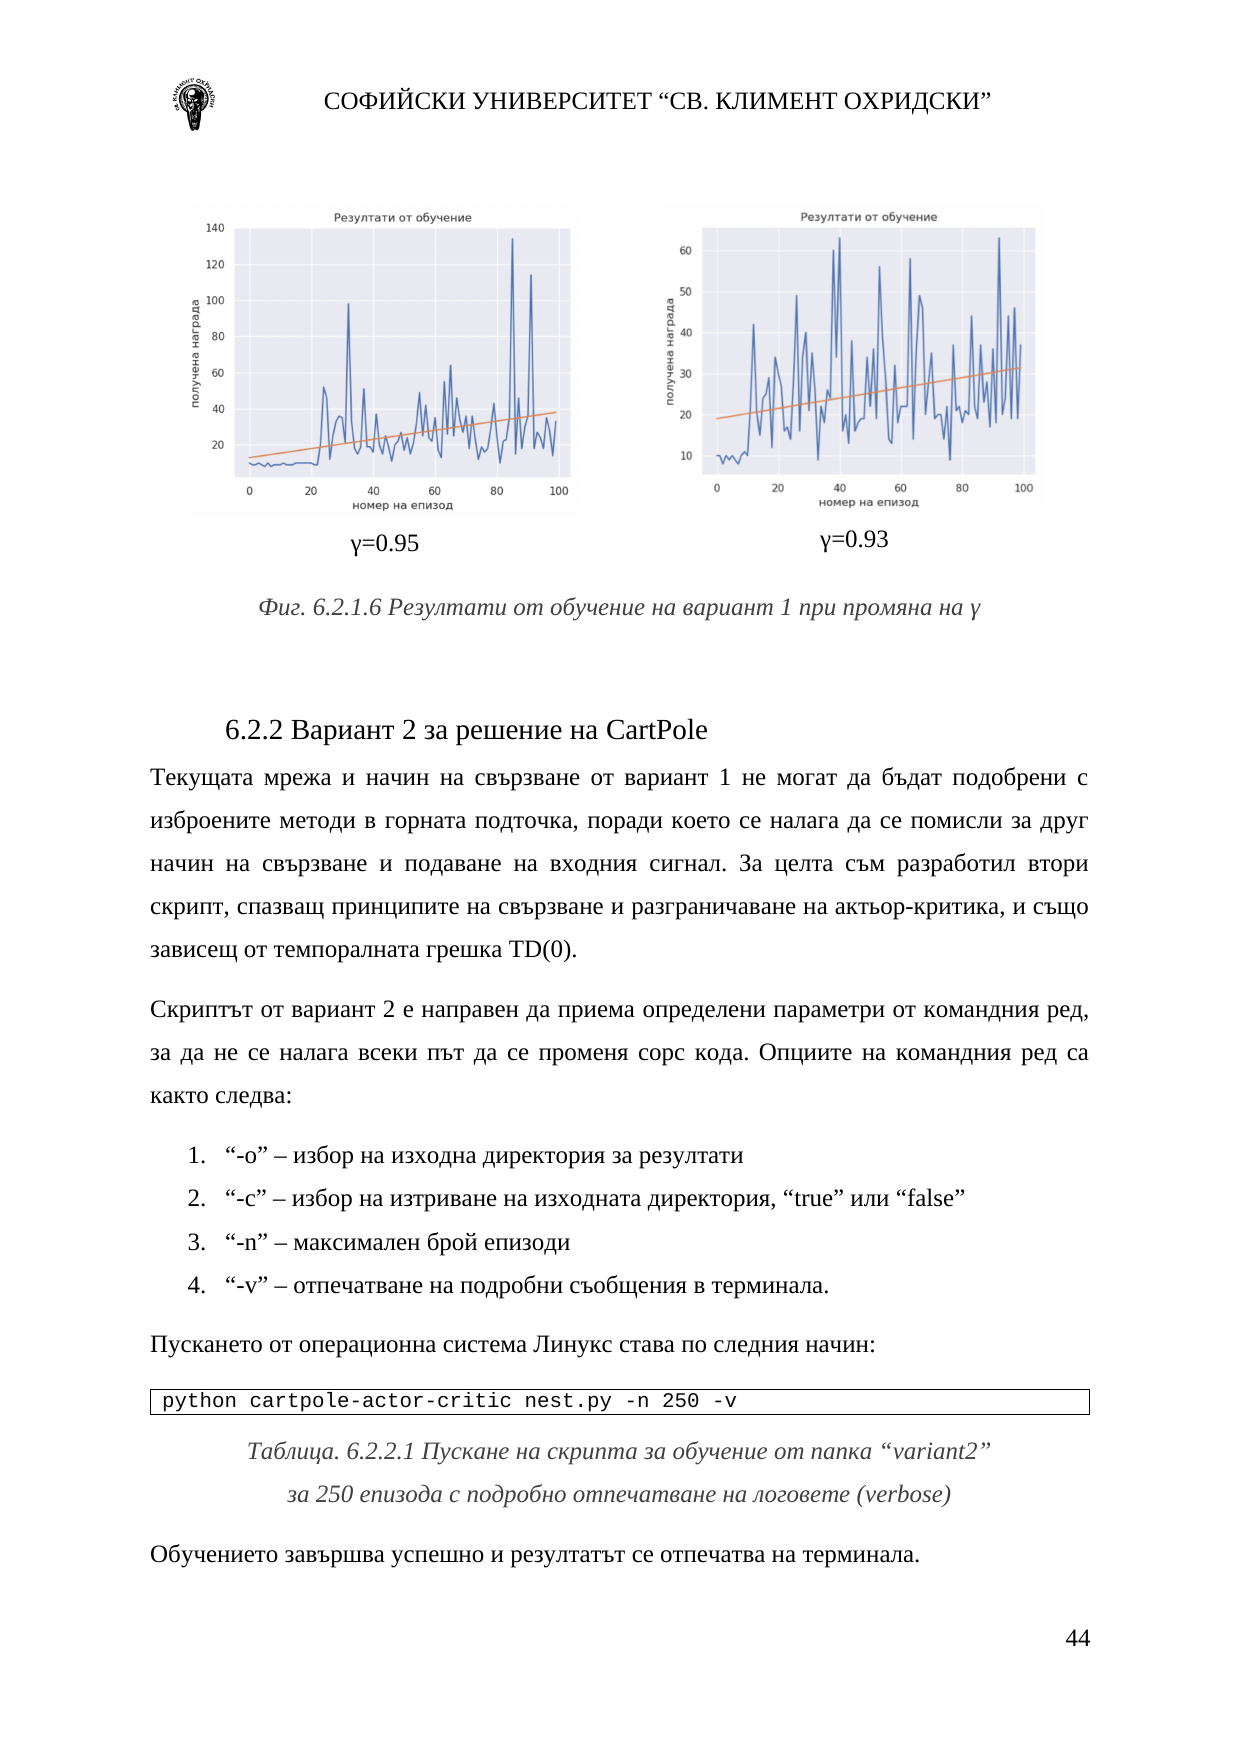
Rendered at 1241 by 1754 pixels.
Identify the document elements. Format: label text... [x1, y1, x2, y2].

table_cell γ=0.95 [150, 203, 619, 571]
picture [161, 73, 222, 137]
text Таблица. 6.2.2.1 Пускане на скрипта за обучение от папка “variant2” за 250 епизода с подробно отпечатване на логовете (verbose) [233, 1436, 1007, 1508]
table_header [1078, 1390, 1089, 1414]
table_cell γ=0.93 [620, 203, 1089, 571]
list “-n” – максимален брой епизоди [187, 1227, 1090, 1255]
picture [662, 203, 1047, 510]
picture [188, 203, 581, 514]
subtitle 6.2.2 Вариант 2 за решение на CartPole [225, 712, 1090, 745]
list “-о” – избор на изходна директория за резултати [187, 1140, 1090, 1169]
text Скриптът от вариант 2 е направен да приема определени параметри от командния ред, за да не се налага всеки път да се променя сорс кода. Опциите на командния ред са както следва: [150, 994, 1090, 1109]
list “-c” – избор на изтриване на изходната директория, “true” или “false” [187, 1183, 1090, 1212]
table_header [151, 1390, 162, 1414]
text Обучението завършва успешно и резултатът се отпечатва на терминала. [150, 1539, 1090, 1568]
text Фиг. 6.2.1.6 Резултати от обучение на вариант 1 при промяна на γ [233, 592, 1007, 621]
text Пускането от операционна система Линукс става по следния начин: [150, 1329, 1090, 1358]
text Текущата мрежа и начин на свързване от вариант 1 не могат да бъдат подобрени с изброените методи в горната подточка, поради което се налага да се помисли за друг начин на свързване и подаване на входния сигнал. За целта съм разработил втори скрипт, спазващ принципите на свързване и разграничаване на актьор-критика, и също зависещ от темпоралната грешка TD(0). [150, 762, 1090, 963]
list “-v” – отпечатване на подробни съобщения в терминала. [187, 1270, 1090, 1298]
